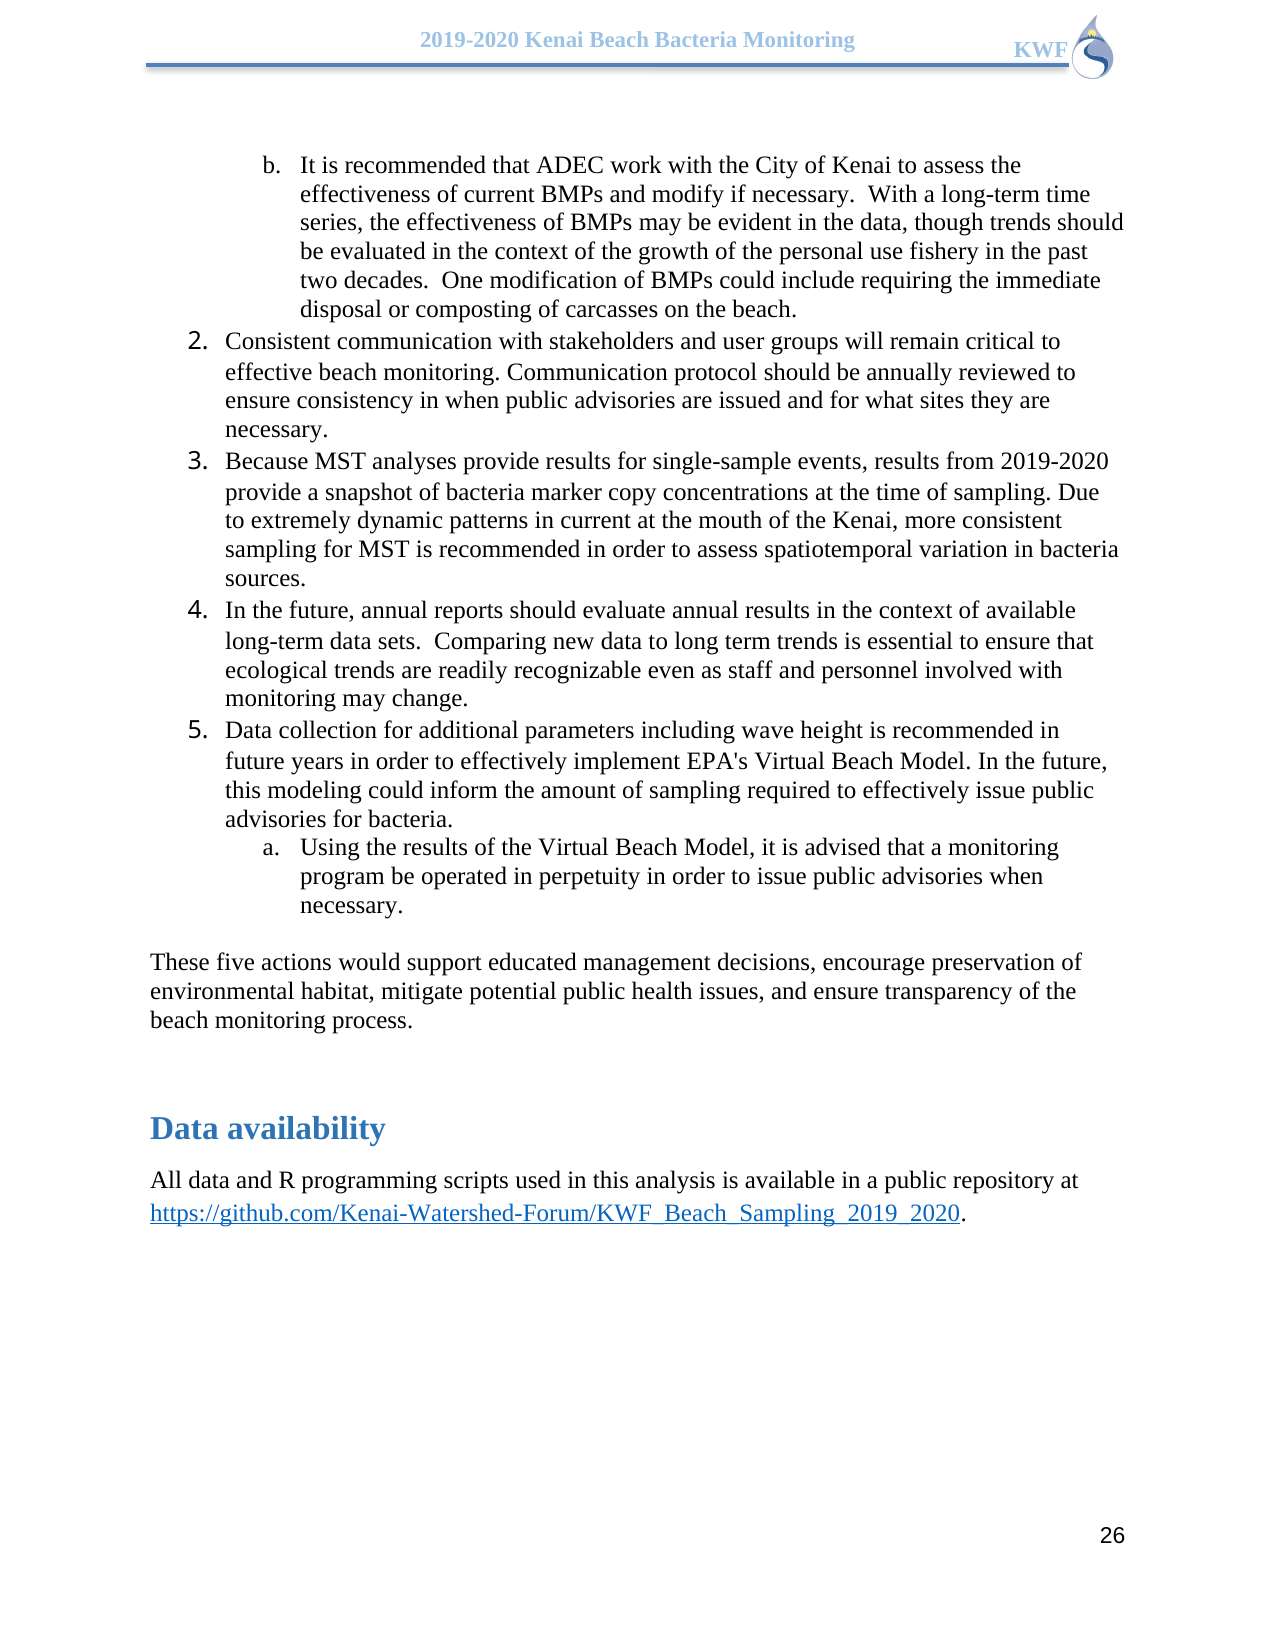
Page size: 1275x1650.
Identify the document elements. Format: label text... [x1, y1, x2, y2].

list Because MST analyses provide results for single-sample events, results from 2019-2020 provide a snapshot of bacteria marker copy concentrations at the time of sampling. Due to extremely dynamic patterns in current at the mouth of the Kenai, more consistent sampling for MST is recommended in order to assess spatiotemporal variation in bacteria sources. [187, 443, 1125, 592]
list In the future, annual reports should evaluate annual results in the context of available long-term data sets. Comparing new data to long term trends is essential to ensure that ecological trends are readily recognizable even as staff and personnel involved with monitoring may change. [187, 592, 1125, 712]
picture [1069, 13, 1118, 79]
text All data and R programming scripts used in this analysis is available in a public repository at https://github.com/Kenai-Watershed-Forum/KWF_Beach_Sampling_2019_2020. [150, 1165, 1125, 1227]
list Data collection for additional parameters including wave height is recommended in future years in order to effectively implement EPA's Virtual Beach Model. In the future, this modeling could inform the amount of sampling required to effectively issue public advisories for bacteria. [187, 712, 1125, 832]
text These five actions would support educated management decisions, encourage preservation of environmental habitat, mitigate potential public health issues, and ensure transparency of the beach monitoring process. [150, 947, 1125, 1034]
list Using the results of the Virtual Beach Model, it is advised that a monitoring program be operated in perpetuity in order to issue public advisories when necessary. [262, 832, 1125, 919]
subtitle Data availability [150, 1108, 1125, 1147]
list Consistent communication with stakeholders and user groups will remain critical to effective beach monitoring. Communication protocol should be annually reviewed to ensure consistency in when public advisories are issued and for what sites they are necessary. [187, 322, 1125, 443]
list It is recommended that ADEC work with the City of Kenai to assess the effectiveness of current BMPs and modify if necessary. With a long-term time series, the effectiveness of BMPs may be evident in the data, though trends should be evaluated in the context of the growth of the personal use fishery in the past two decades. One modification of BMPs could include requiring the immediate disposal or composting of carcasses on the beach. [262, 150, 1125, 322]
